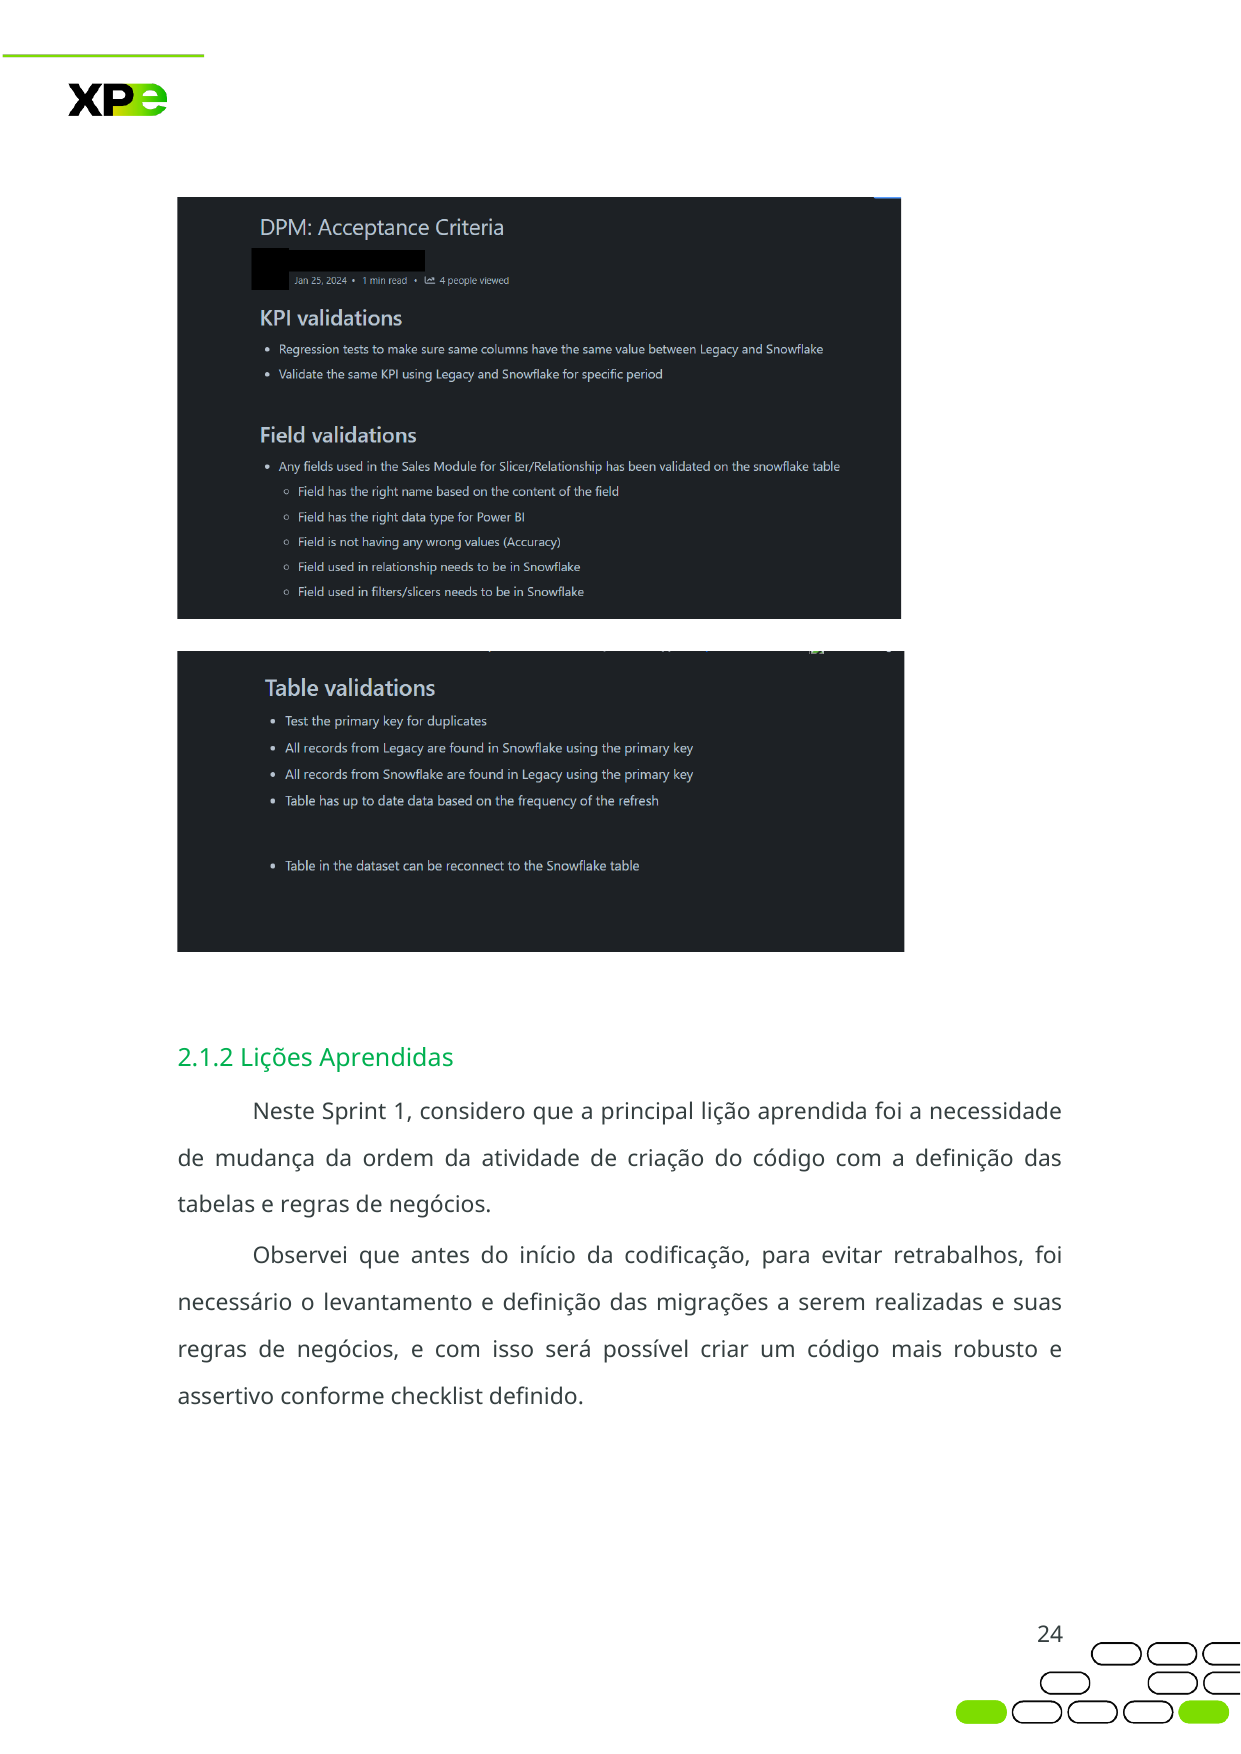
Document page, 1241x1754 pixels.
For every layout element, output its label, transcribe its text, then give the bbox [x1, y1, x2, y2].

picture [2, 51, 205, 148]
picture [177, 651, 905, 952]
text Observei que antes do início da codificação, para evitar retrabalhos, foi necessário o levantamento e definição das migrações a serem realizadas e suas regras de negócios, e com isso será possível criar um código mais robusto e assertivo conforme checklist definido. [177, 1239, 1063, 1411]
text Neste Sprint 1, considero que a principal lição aprendida foi a necessidade de mudança da ordem da atividade de criação do código com a definição das tabelas e regras de negócios. [177, 1095, 1063, 1220]
picture [955, 1642, 1241, 1724]
subtitle 2.1.2 Lições Aprendidas [177, 1039, 1063, 1073]
picture [177, 197, 902, 619]
